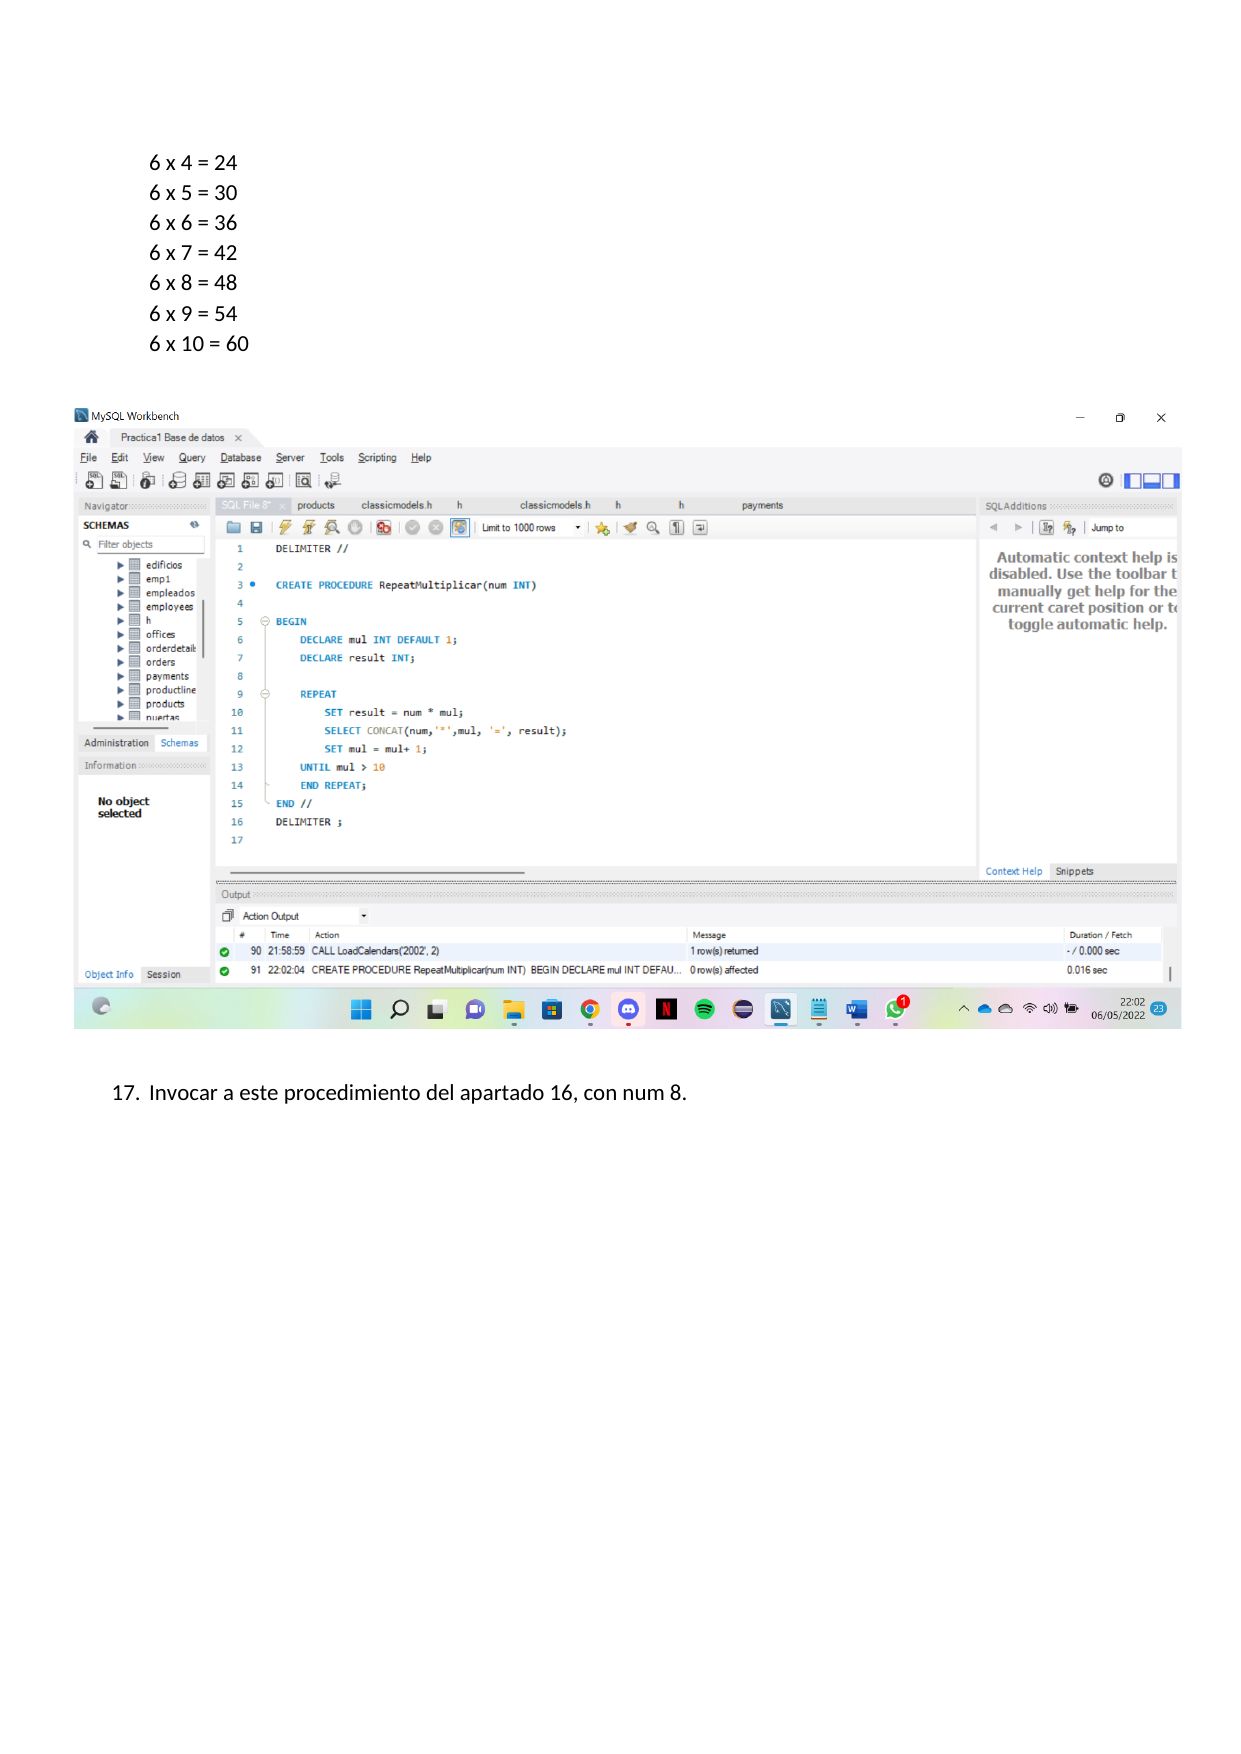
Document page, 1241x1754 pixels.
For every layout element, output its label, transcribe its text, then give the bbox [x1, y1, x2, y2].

list Invocar a este procedimiento del apartado 16, con num 8. [111, 1078, 1181, 1106]
list 6 x 4 = 24 [149, 148, 1181, 176]
list 6 x 9 = 54 [149, 299, 1181, 327]
list 6 x 7 = 42 [149, 238, 1181, 266]
list 6 x 10 = 60 [149, 329, 1181, 357]
list 6 x 5 = 30 [149, 178, 1181, 206]
picture [73, 406, 1182, 1029]
list 6 x 6 = 36 [149, 208, 1181, 236]
list 6 x 8 = 48 [149, 268, 1181, 296]
